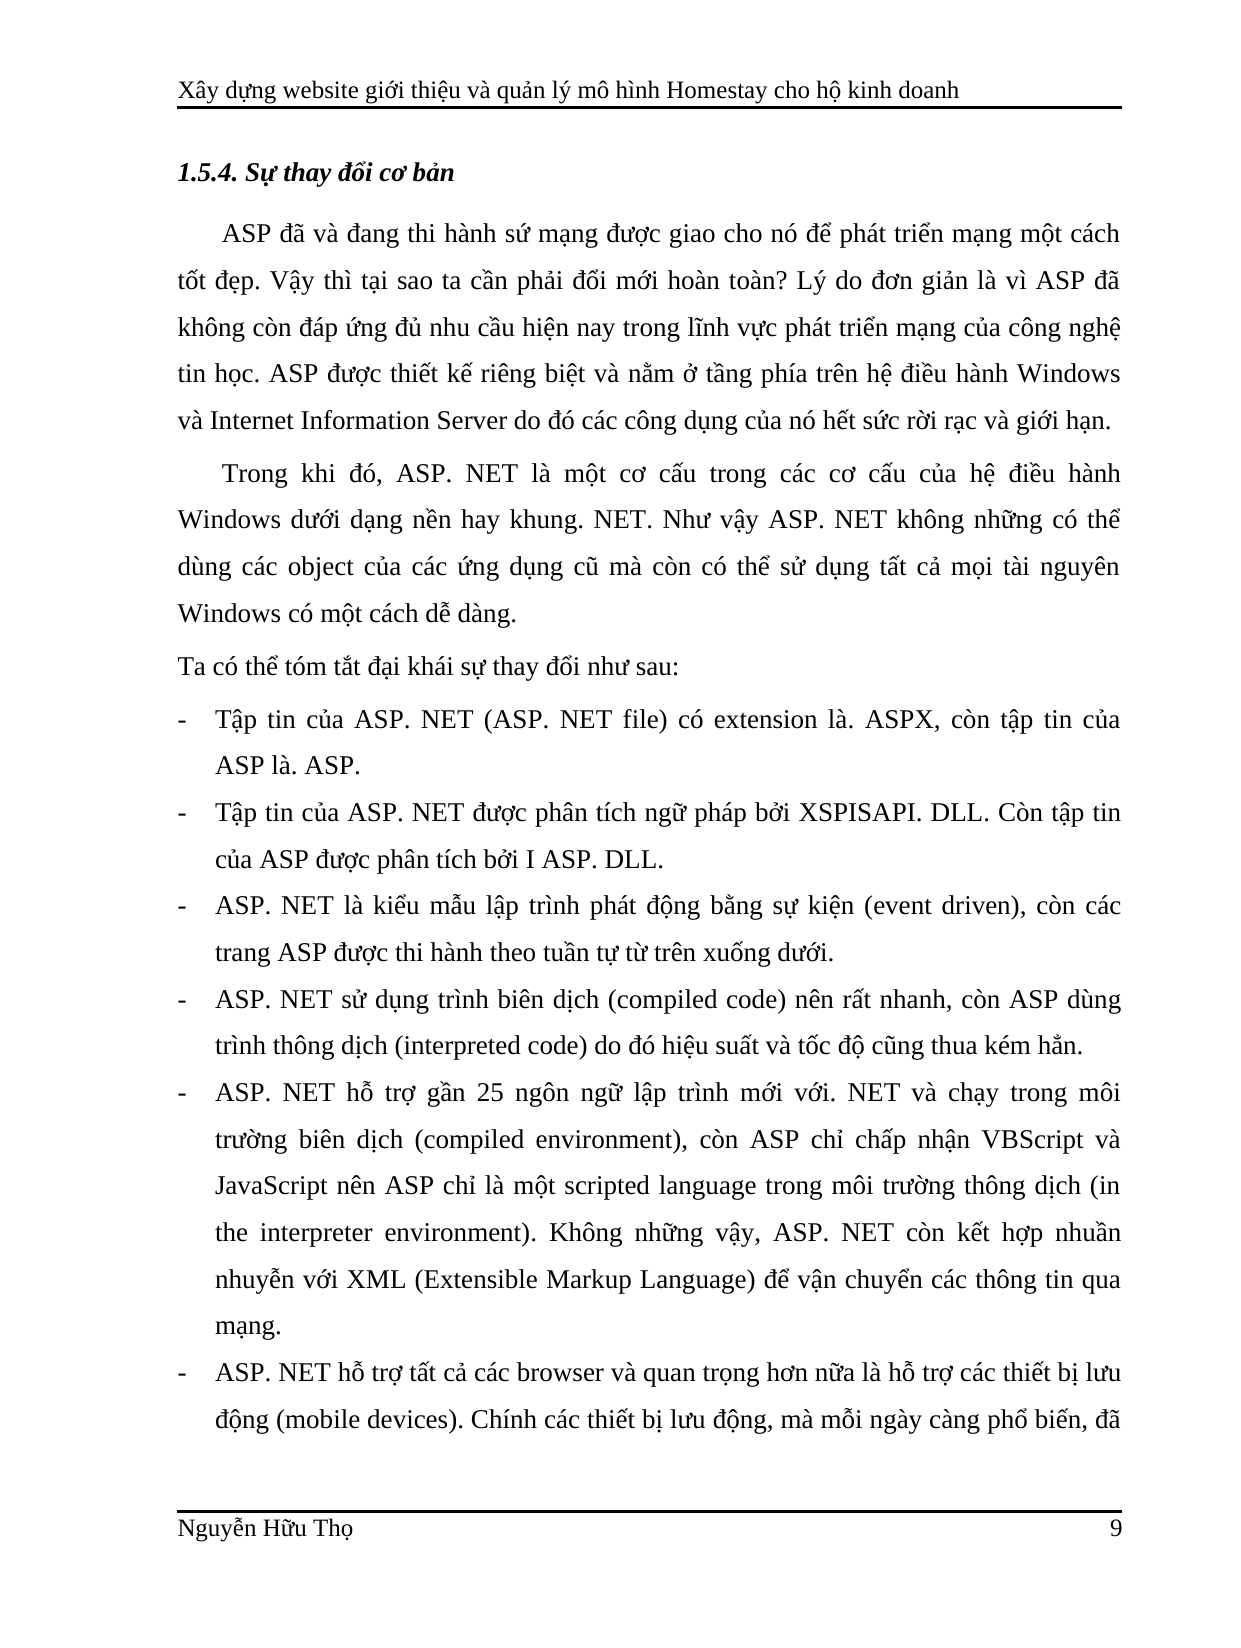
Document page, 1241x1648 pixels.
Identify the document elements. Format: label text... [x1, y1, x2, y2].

text Trong khi đó, ASP. NET là một cơ cấu trong các cơ cấu của hệ điều hành Windows dưới dạng nền hay khung. NET. Như vậy ASP. NET không những có thể dùng các object của các ứng dụng cũ mà còn có thể sử dụng tất cả mọi tài nguyên Windows có một cách dễ dàng. [177, 457, 1122, 628]
text Ta có thể tóm tắt đại khái sự thay đổi như sau: [177, 650, 1122, 681]
text ASP đã và đang thi hành sứ mạng được giao cho nó để phát triển mạng một cách tốt đẹp. Vậy thì tại sao ta cần phải đổi mới hoàn toàn? Lý do đơn giản là vì ASP đã không còn đáp ứng đủ nhu cầu hiện nay trong lĩnh vực phát triển mạng của công nghệ tin học. ASP được thiết kế riêng biệt và nằm ở tầng phía trên hệ điều hành Windows và Internet Information Server do đó các công dụng của nó hết sức rời rạc và giới hạn. [177, 217, 1122, 435]
list ASP. NET hỗ trợ gần 25 ngôn ngữ lập trình mới với. NET và chạy trong môi trường biên dịch (compiled environment), còn ASP chỉ chấp nhận VBScript và JavaScript nên ASP chỉ là một scripted language trong môi trường thông dịch (in the interpreter environment). Không những vậy, ASP. NET còn kết hợp nhuần nhuyễn với XML (Extensible Markup Language) để vận chuyển các thông tin qua mạng. [177, 1076, 1122, 1341]
subtitle Sự thay đổi cơ bản [177, 156, 1122, 187]
list ASP. NET sử dụng trình biên dịch (compiled code) nên rất nhanh, còn ASP dùng trình thông dịch (interpreted code) do đó hiệu suất và tốc độ cũng thua kém hẳn. [177, 983, 1122, 1061]
list Tập tin của ASP. NET (ASP. NET file) có extension là. ASPX, còn tập tin của ASP là. ASP. [177, 703, 1122, 781]
list Tập tin của ASP. NET được phân tích ngữ pháp bởi XSPISAPI. DLL. Còn tập tin của ASP được phân tích bởi I ASP. DLL. [177, 796, 1122, 874]
list ASP. NET là kiểu mẫu lập trình phát động bằng sự kiện (event driven), còn các trang ASP được thi hành theo tuần tự từ trên xuống dưới. [177, 889, 1122, 967]
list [177, 1356, 1122, 1434]
